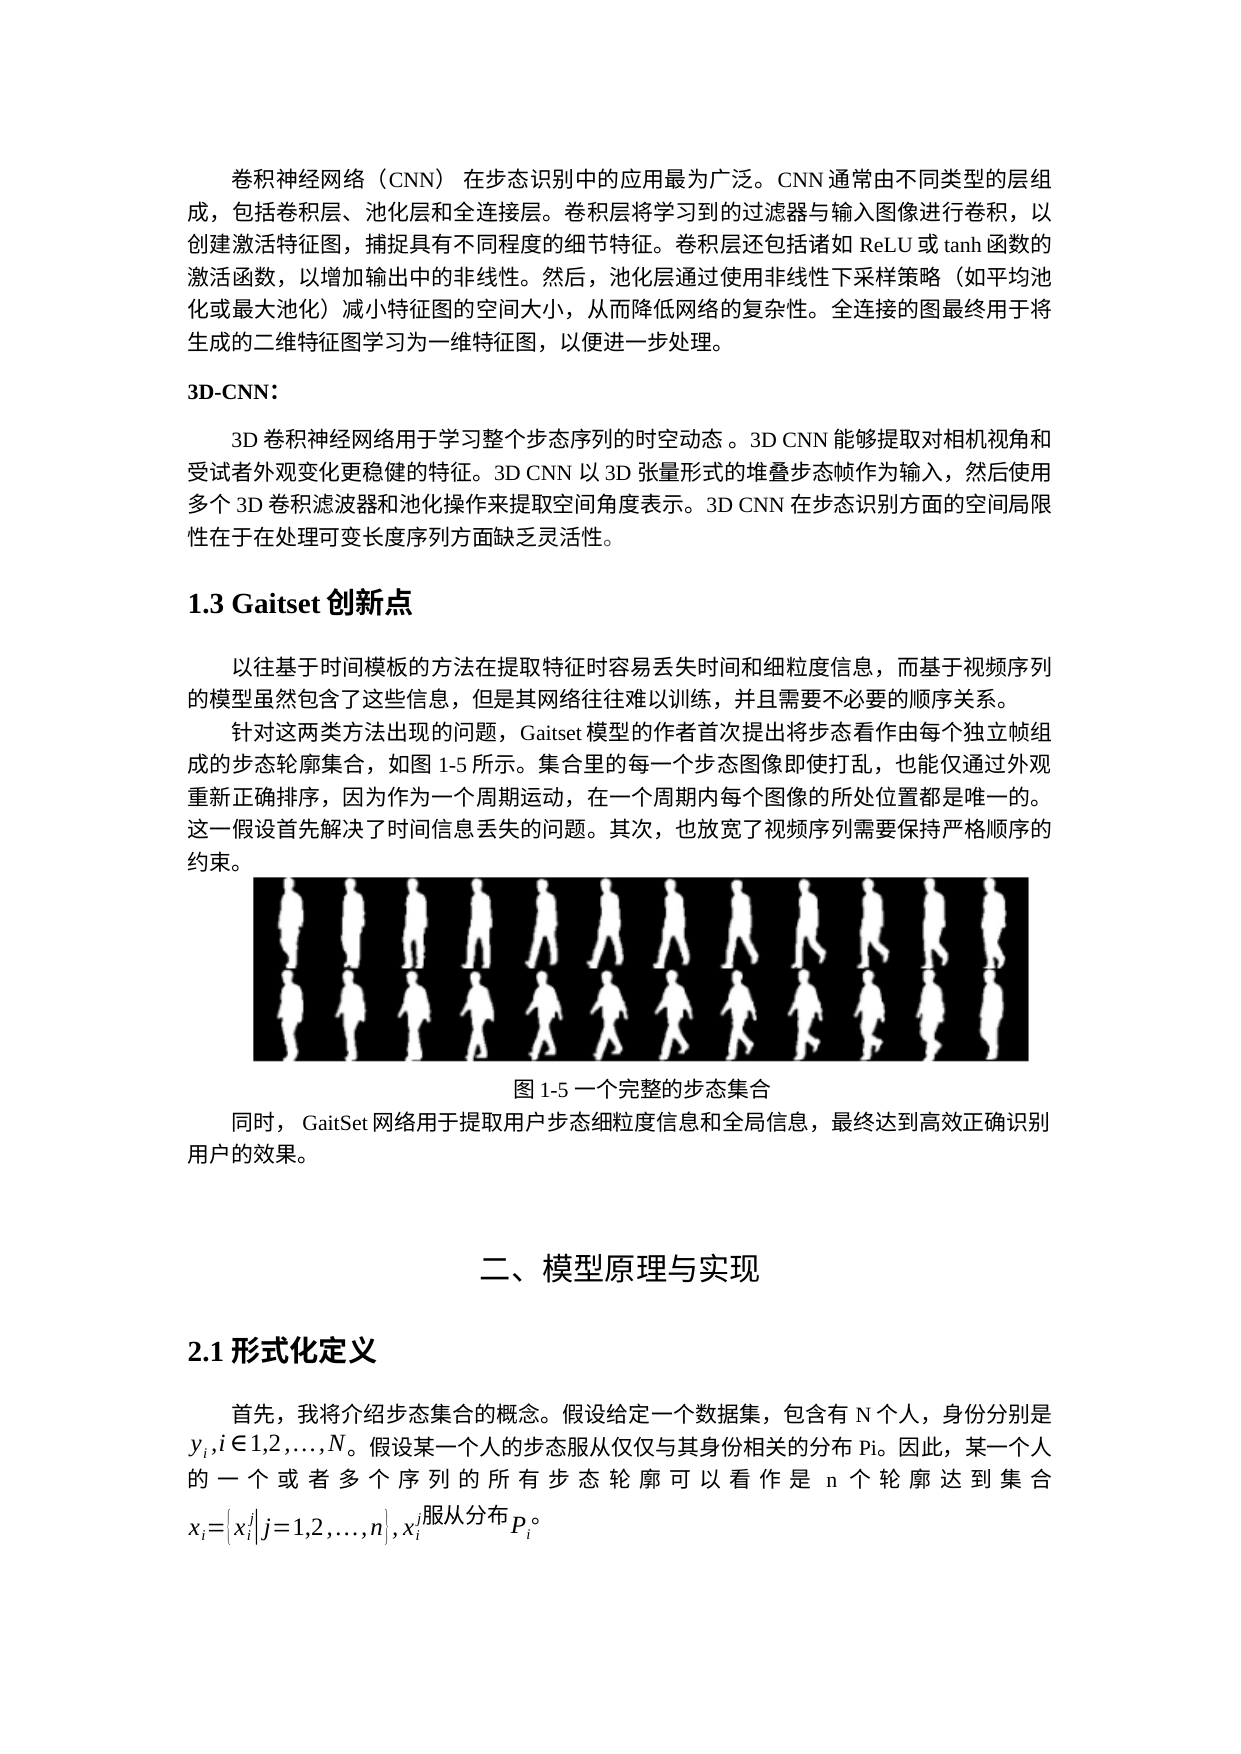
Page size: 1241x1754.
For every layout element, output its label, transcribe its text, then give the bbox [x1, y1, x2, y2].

subtitle 1.3 Gaitset创新点 [187, 568, 1053, 633]
text 图1-5 一个完整的步态集合 [187, 1072, 1053, 1104]
text 首先，我将介绍步态集合的概念。假设给定一个数据集，包含有N个人，身份分别是。假设某一个人的步态服从仅仅与其身份相关的分布Pi。因此，某一个人的一个或者多个序列的所有步态轮廓可以看作是n个轮廓达到集合服从分布。 [187, 1397, 1053, 1559]
text 针对这两类方法出现的问题，Gaitset模型的作者首次提出将步态看作由每个独立帧组成的步态轮廓集合，如图1-5所示。集合里的每一个步态图像即使打乱，也能仅通过外观重新正确排序，因为作为一个周期运动，在一个周期内每个图像的所处位置都是唯一的。这一假设首先解决了时间信息丢失的问题。其次，也放宽了视频序列需要保持严格顺序的约束。 [187, 714, 1053, 877]
text 以往基于时间模板的方法在提取特征时容易丢失时间和细粒度信息，而基于视频序列的模型虽然包含了这些信息，但是其网络往往难以训练，并且需要不必要的顺序关系。 [187, 649, 1053, 714]
text 3D 卷积神经网络用于学习整个步态序列的时空动态 。3D CNN 能够提取对相机视角和受试者外观变化更稳健的特征。3D CNN 以 3D 张量形式的堆叠步态帧作为输入，然后使用多个 3D 卷积滤波器和池化操作来提取空间角度表示。3D CNN 在步态识别方面的空间局限性在于在处理可变长度序列方面缺乏灵活性。 [187, 422, 1053, 552]
picture [252, 877, 1032, 1063]
title 二、模型原理与实现 [187, 1234, 1053, 1299]
text 同时， GaitSet网络用于提取用户步态细粒度信息和全局信息，最终达到高效正确识别用户的效果。 [187, 1104, 1053, 1169]
text 3D-CNN： [187, 373, 1053, 406]
text 卷积神经网络（CNN） 在步态识别中的应用最为广泛。CNN通常由不同类型的层组成，包括卷积层、池化层和全连接层。卷积层将学习到的过滤器与输入图像进行卷积，以创建激活特征图，捕捉具有不同程度的细节特征。卷积层还包括诸如ReLU或tanh函数的激活函数，以增加输出中的非线性。然后，池化层通过使用非线性下采样策略（如平均池化或最大池化）减小特征图的空间大小，从而降低网络的复杂性。全连接的图最终用于将生成的二维特征图学习为一维特征图，以便进一步处理。 [187, 162, 1053, 357]
subtitle 2.1 形式化定义 [187, 1316, 1053, 1381]
